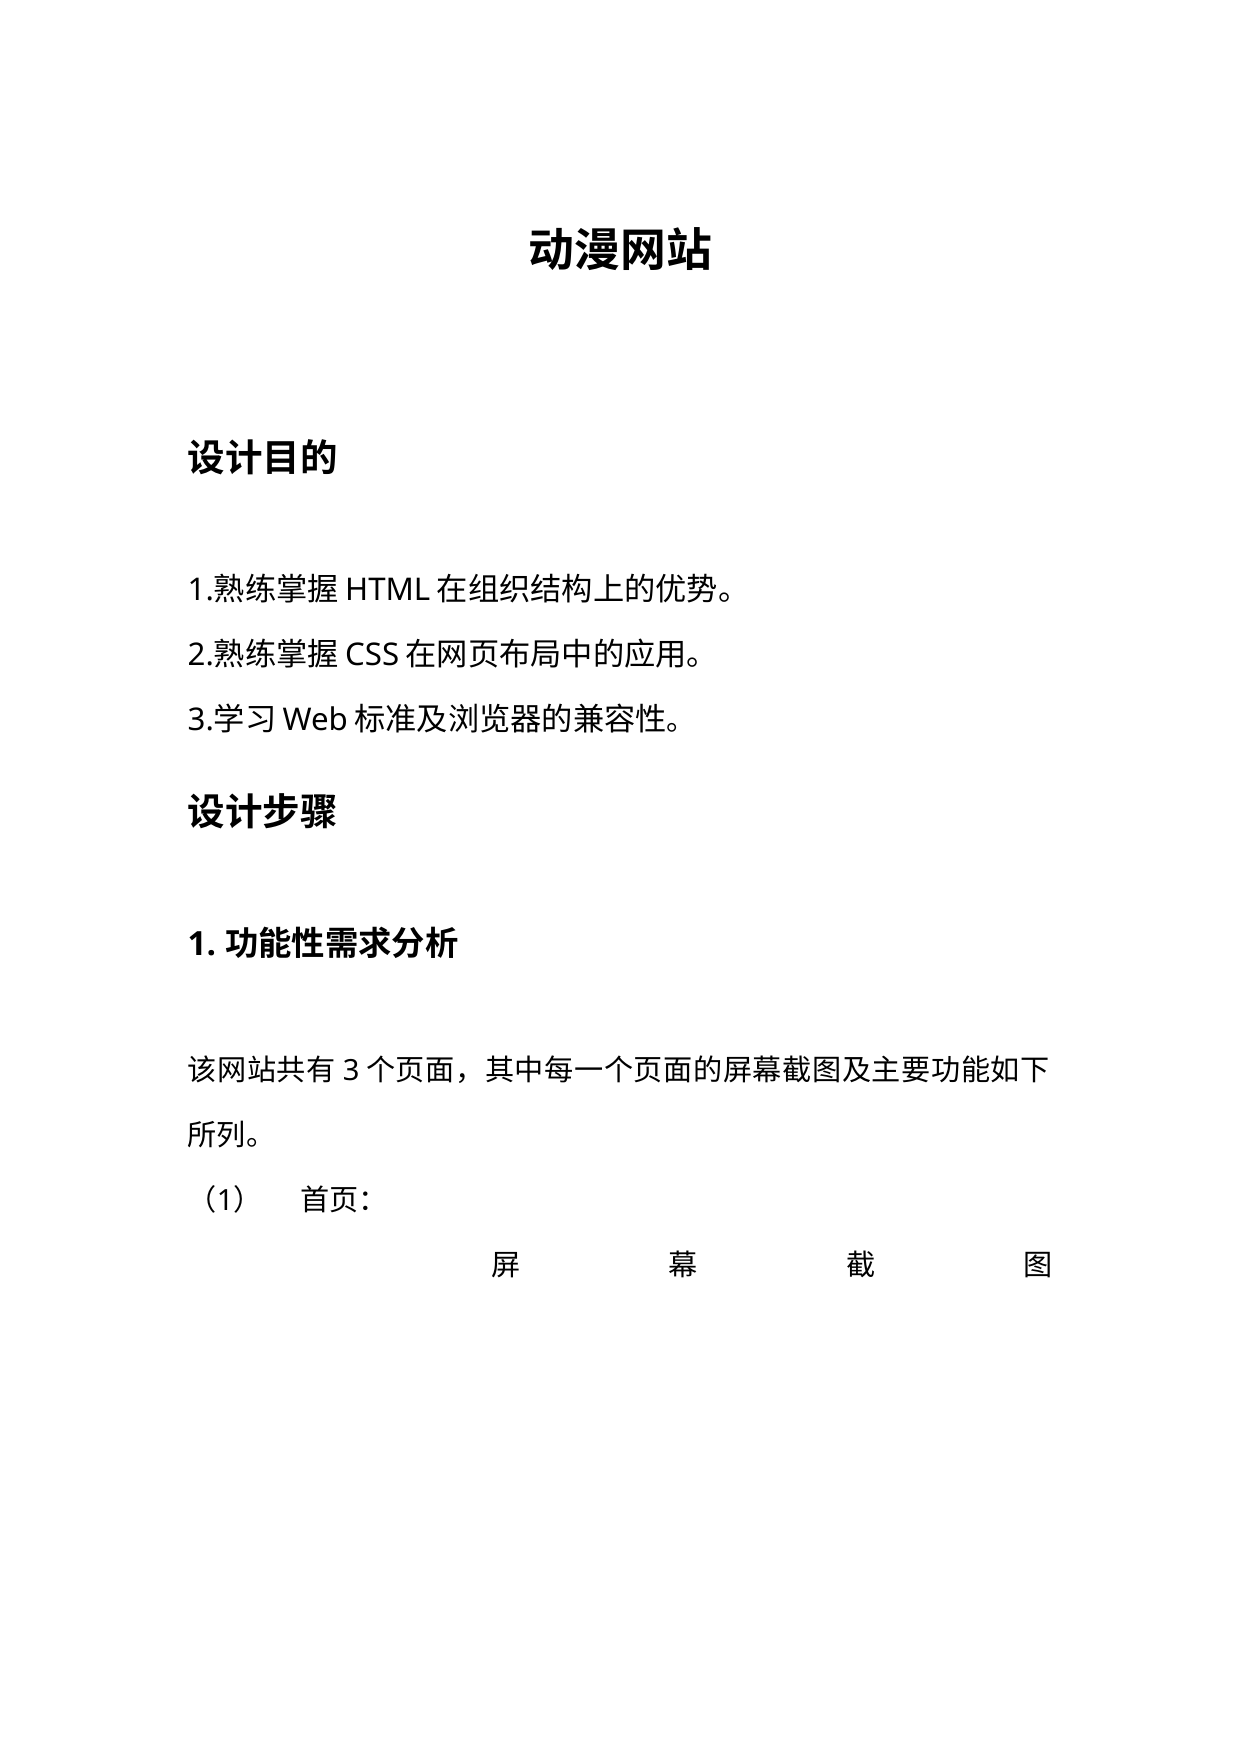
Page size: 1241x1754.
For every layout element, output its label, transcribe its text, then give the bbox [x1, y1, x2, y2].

subtitle 功能性需求分析 [187, 908, 1053, 973]
text 3.学习Web标准及浏览器的兼容性。 [187, 684, 1053, 749]
text 该网站共有3个页面，其中每一个页面的屏幕截图及主要功能如下所列。 [187, 1036, 1053, 1166]
subtitle 动漫网站 [187, 197, 1053, 295]
text 2.熟练掌握CSS在网页布局中的应用。 [187, 619, 1053, 684]
text 屏幕截图 [187, 1231, 1053, 1296]
subtitle 设计目的 [187, 423, 1053, 488]
list 首页： [187, 1166, 1053, 1231]
text 1.熟练掌握HTML在组织结构上的优势。 [187, 554, 1053, 619]
subtitle 设计步骤 [187, 777, 1053, 842]
